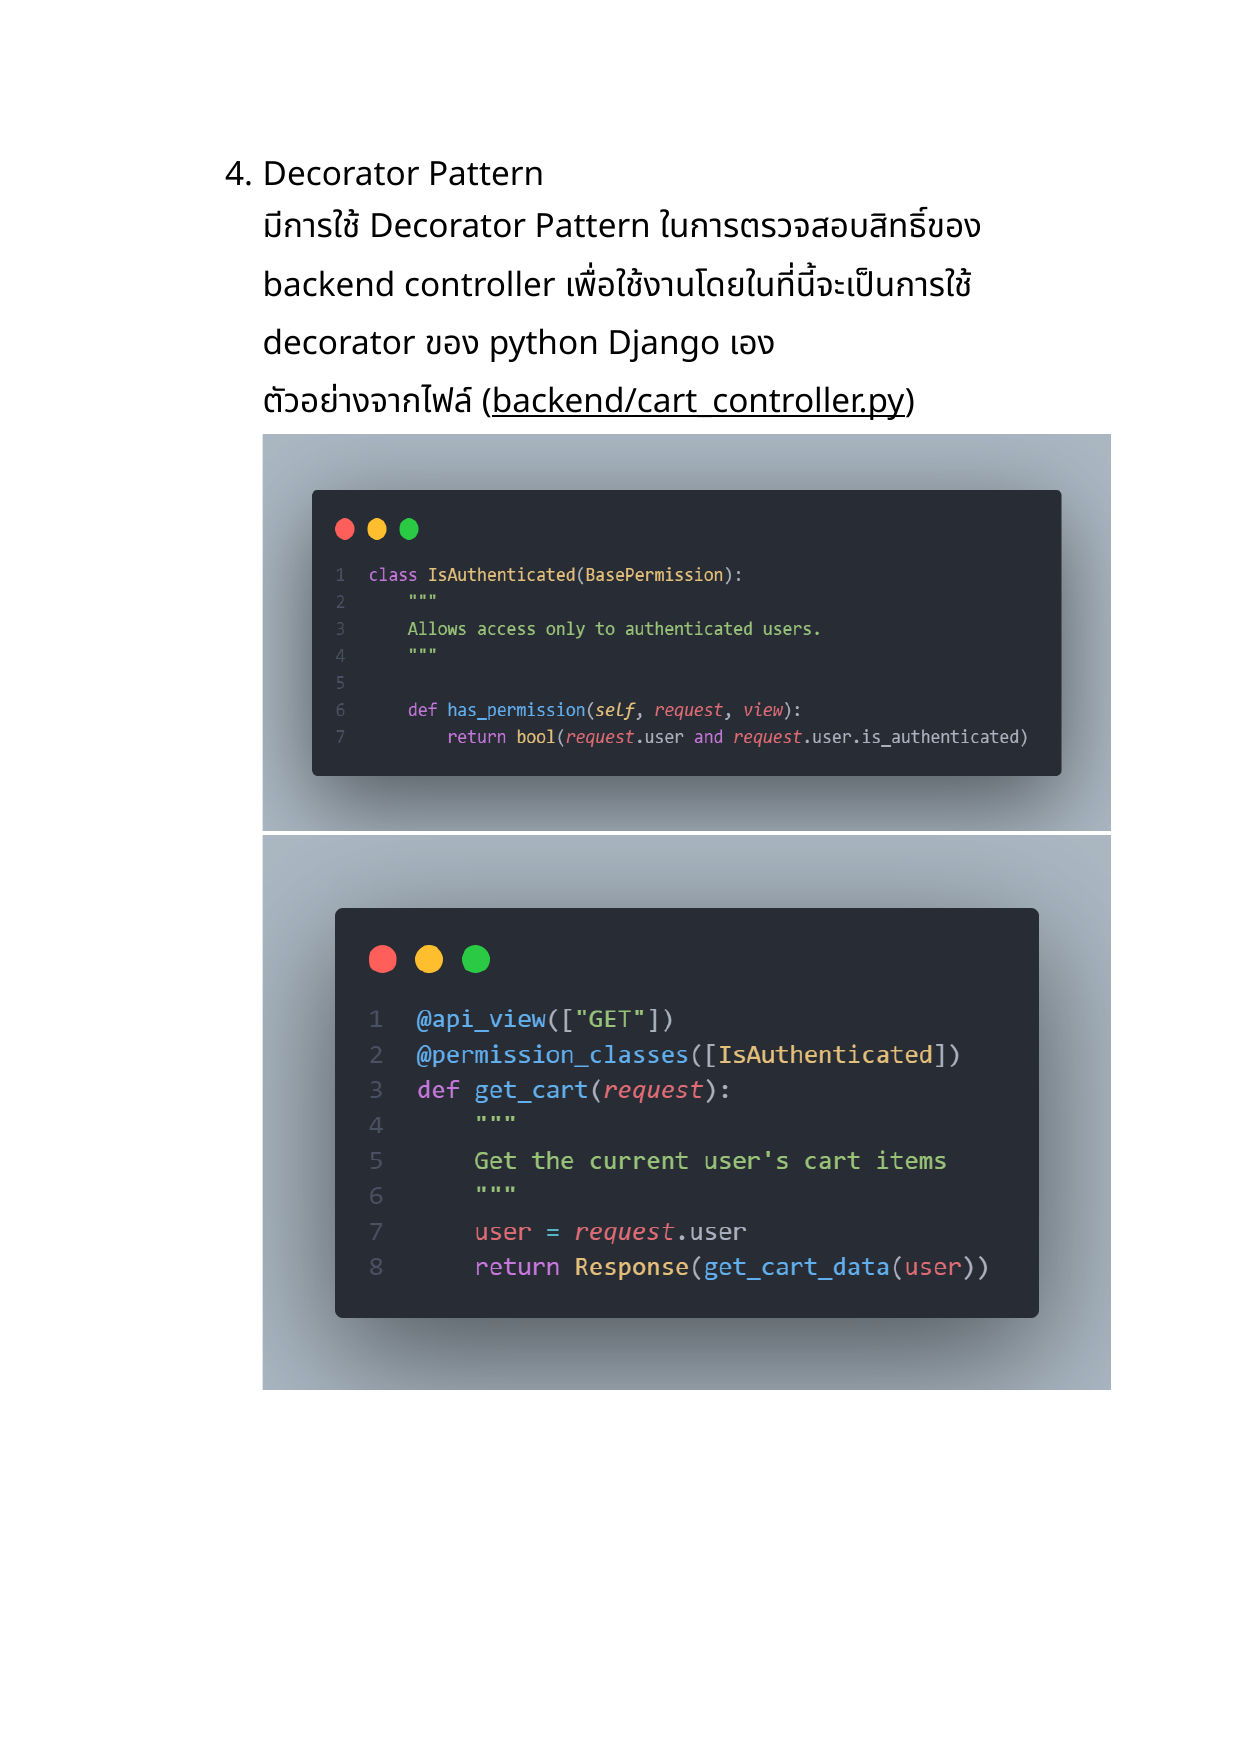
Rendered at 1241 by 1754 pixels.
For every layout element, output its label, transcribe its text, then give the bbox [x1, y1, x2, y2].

list Decorator Pattern [225, 150, 1090, 195]
list มีการใช้ Decorator Pattern ในการตรวจสอบสิทธิ์ของ backend controller เพื่อใช้งานโดยในที่นี้จะเป็นการใช้ decorator ของ python Django เอง [262, 202, 1090, 369]
list ตัวอย่างจากไฟล์ (backend/cart_controller.py) [262, 377, 1090, 427]
picture [262, 835, 1111, 1390]
picture [262, 434, 1111, 831]
